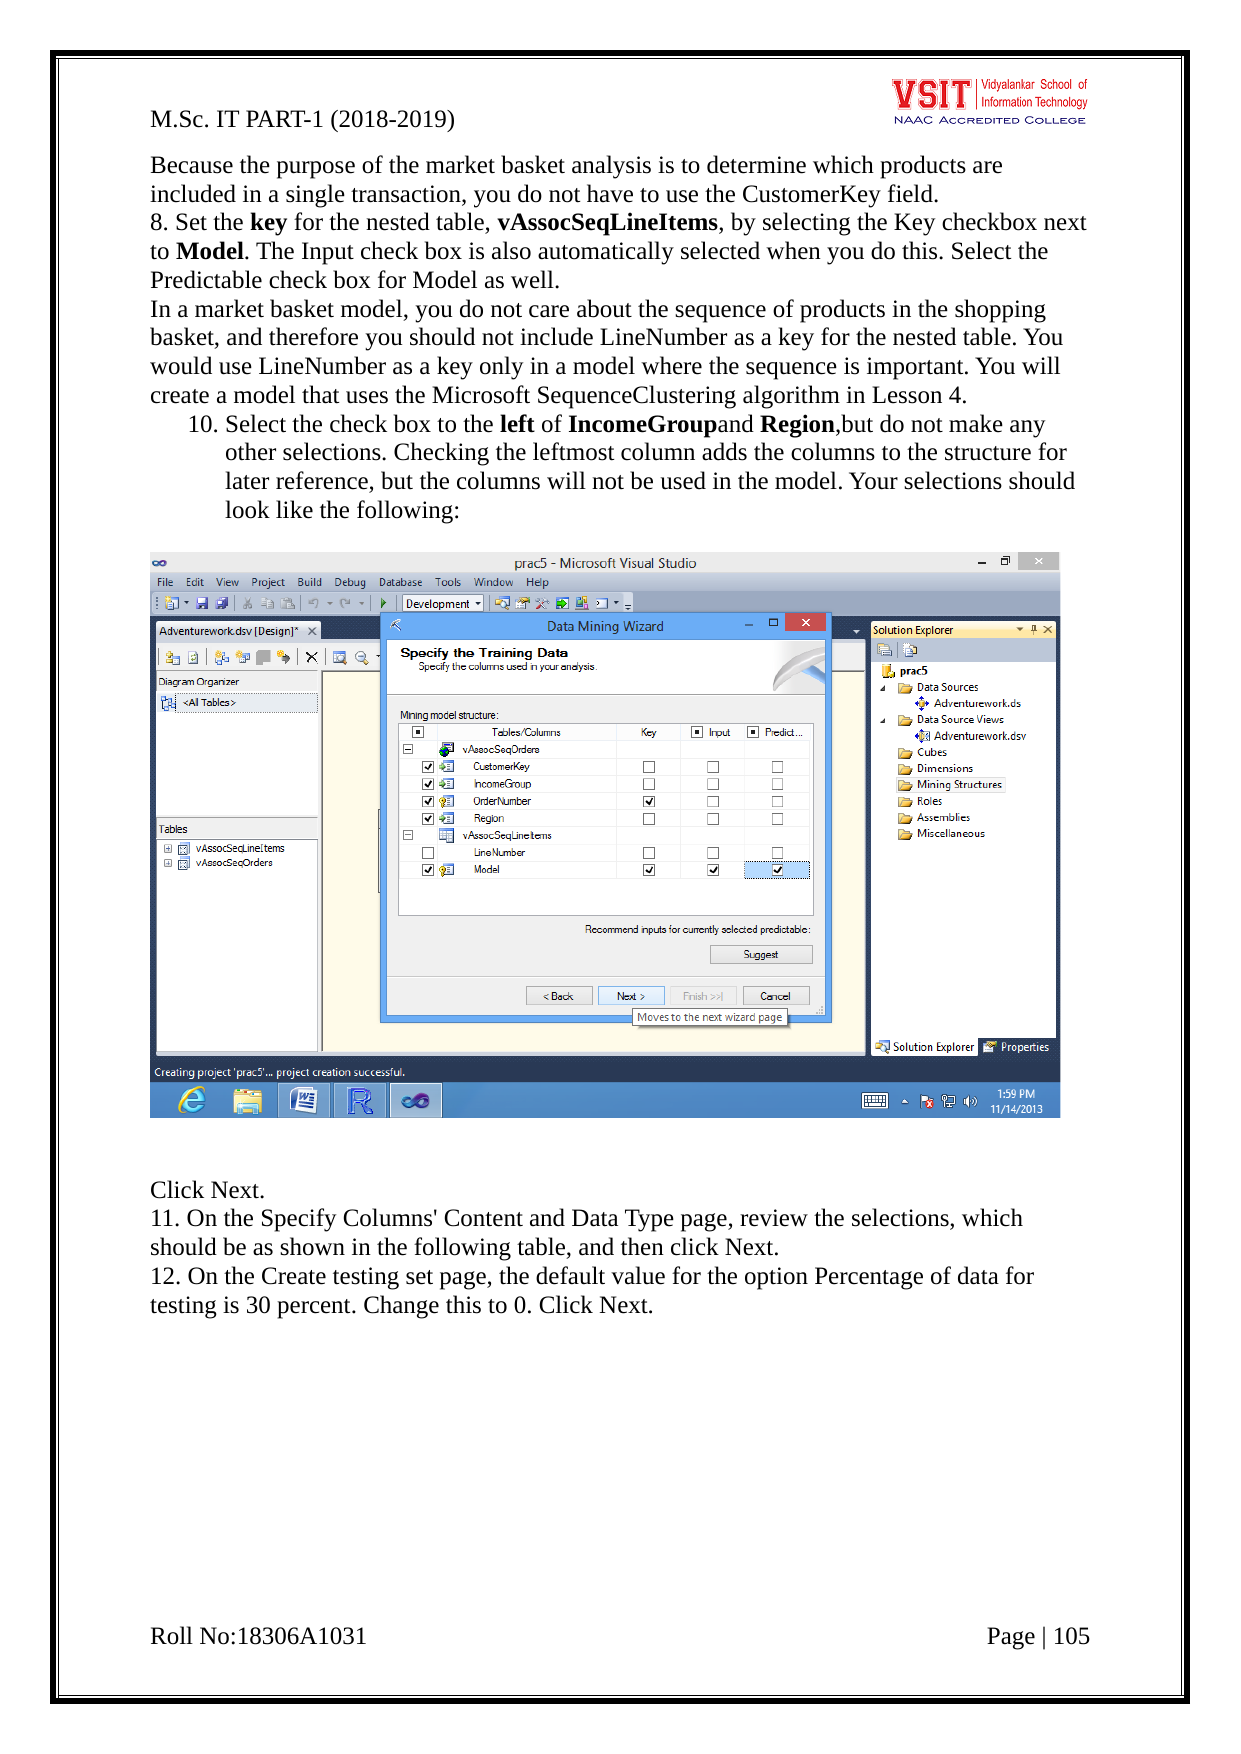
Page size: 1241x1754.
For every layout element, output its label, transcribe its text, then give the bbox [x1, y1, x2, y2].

picture [150, 552, 1061, 1118]
picture [888, 75, 1091, 128]
text 12. On the Create testing set page, the default value for the option Percentage of data for testing is 30 percent. Change this to 0. Click Next. [150, 1261, 1090, 1318]
text 8. Set the key for the nested table, vAssocSeqLineItems, by selecting the Key checkbox next to Model. The Input check box is also automatically selected when you do this. Select the Predictable check box for Model as well. [150, 207, 1090, 294]
text In a market basket model, you do not care about the sequence of products in the shopping basket, and therefore you should not include LineNumber as a key for the nested table. You would use LineNumber as a key only in a model where the sequence is important. You will create a model that uses the Microsoft SequenceClustering algorithm in Lesson 4. [150, 294, 1090, 409]
list Select the check box to the left of IncomeGroupand Region,but do not make any other selections. Checking the leftmost column adds the columns to the structure for later reference, but the columns will not be used in the model. Your selections should look like the following: [187, 409, 1090, 524]
text Because the purpose of the market basket analysis is to determine which products are included in a single transaction, you do not have to use the CustomerKey field. [150, 150, 1090, 207]
text 11. On the Specify Columns' Content and Data Type page, review the selections, which should be as shown in the following table, and then click Next. [150, 1203, 1090, 1261]
text Click Next. [150, 1175, 1090, 1203]
